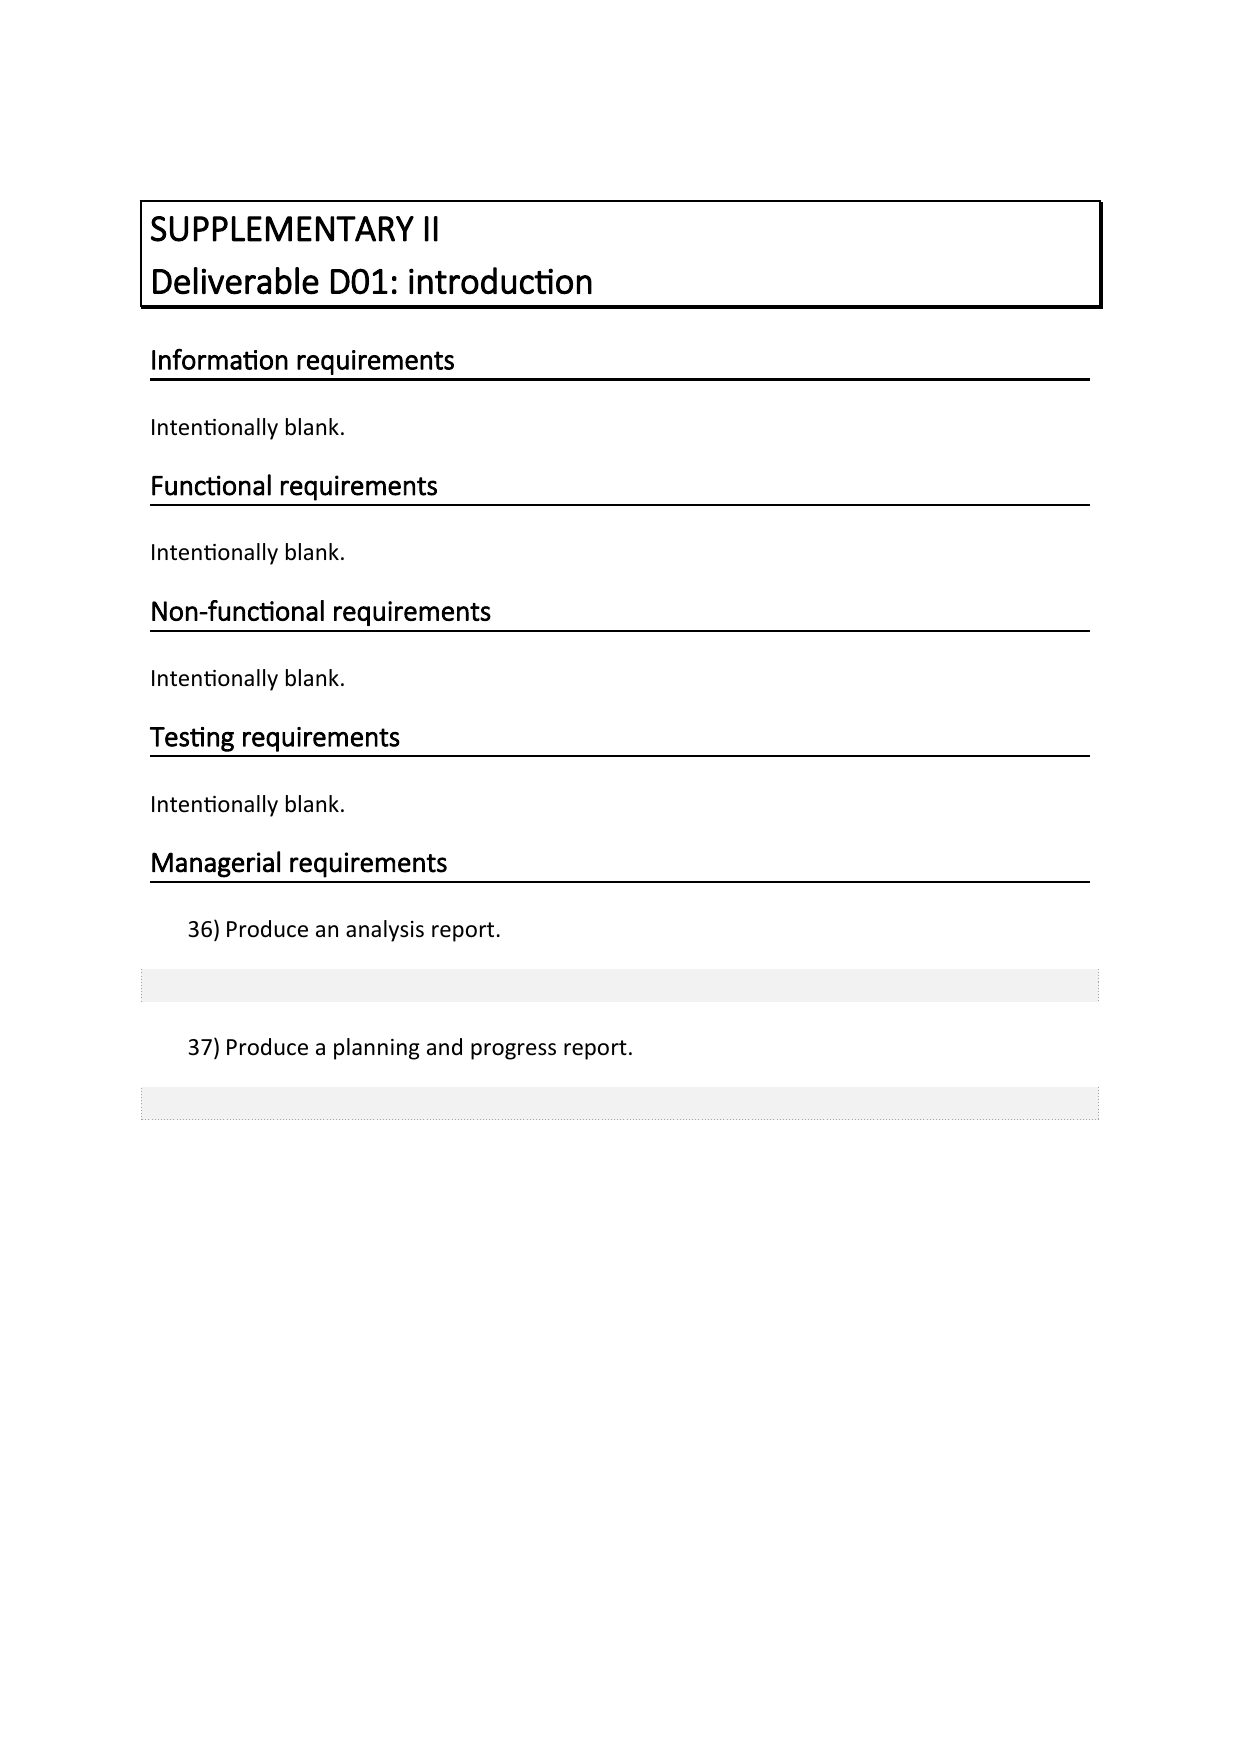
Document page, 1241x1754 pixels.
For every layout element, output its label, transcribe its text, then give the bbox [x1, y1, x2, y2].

subtitle Managerial requirements [150, 843, 1090, 881]
list Produce a planning and progress report. [187, 1031, 1090, 1062]
subtitle Information requirements [150, 341, 1090, 378]
subtitle Functional requirements [150, 466, 1090, 504]
text Intentionally blank. [150, 788, 1090, 818]
subtitle Testing requirements [150, 718, 1090, 755]
subtitle SUPPLEMENTARY II Deliverable D01: introduction [142, 202, 1099, 305]
text Intentionally blank. [150, 411, 1090, 441]
subtitle Non-functional requirements [150, 592, 1090, 630]
text Intentionally blank. [150, 662, 1090, 693]
list Produce an analysis report. [187, 913, 1090, 944]
text Intentionally blank. [150, 537, 1090, 567]
